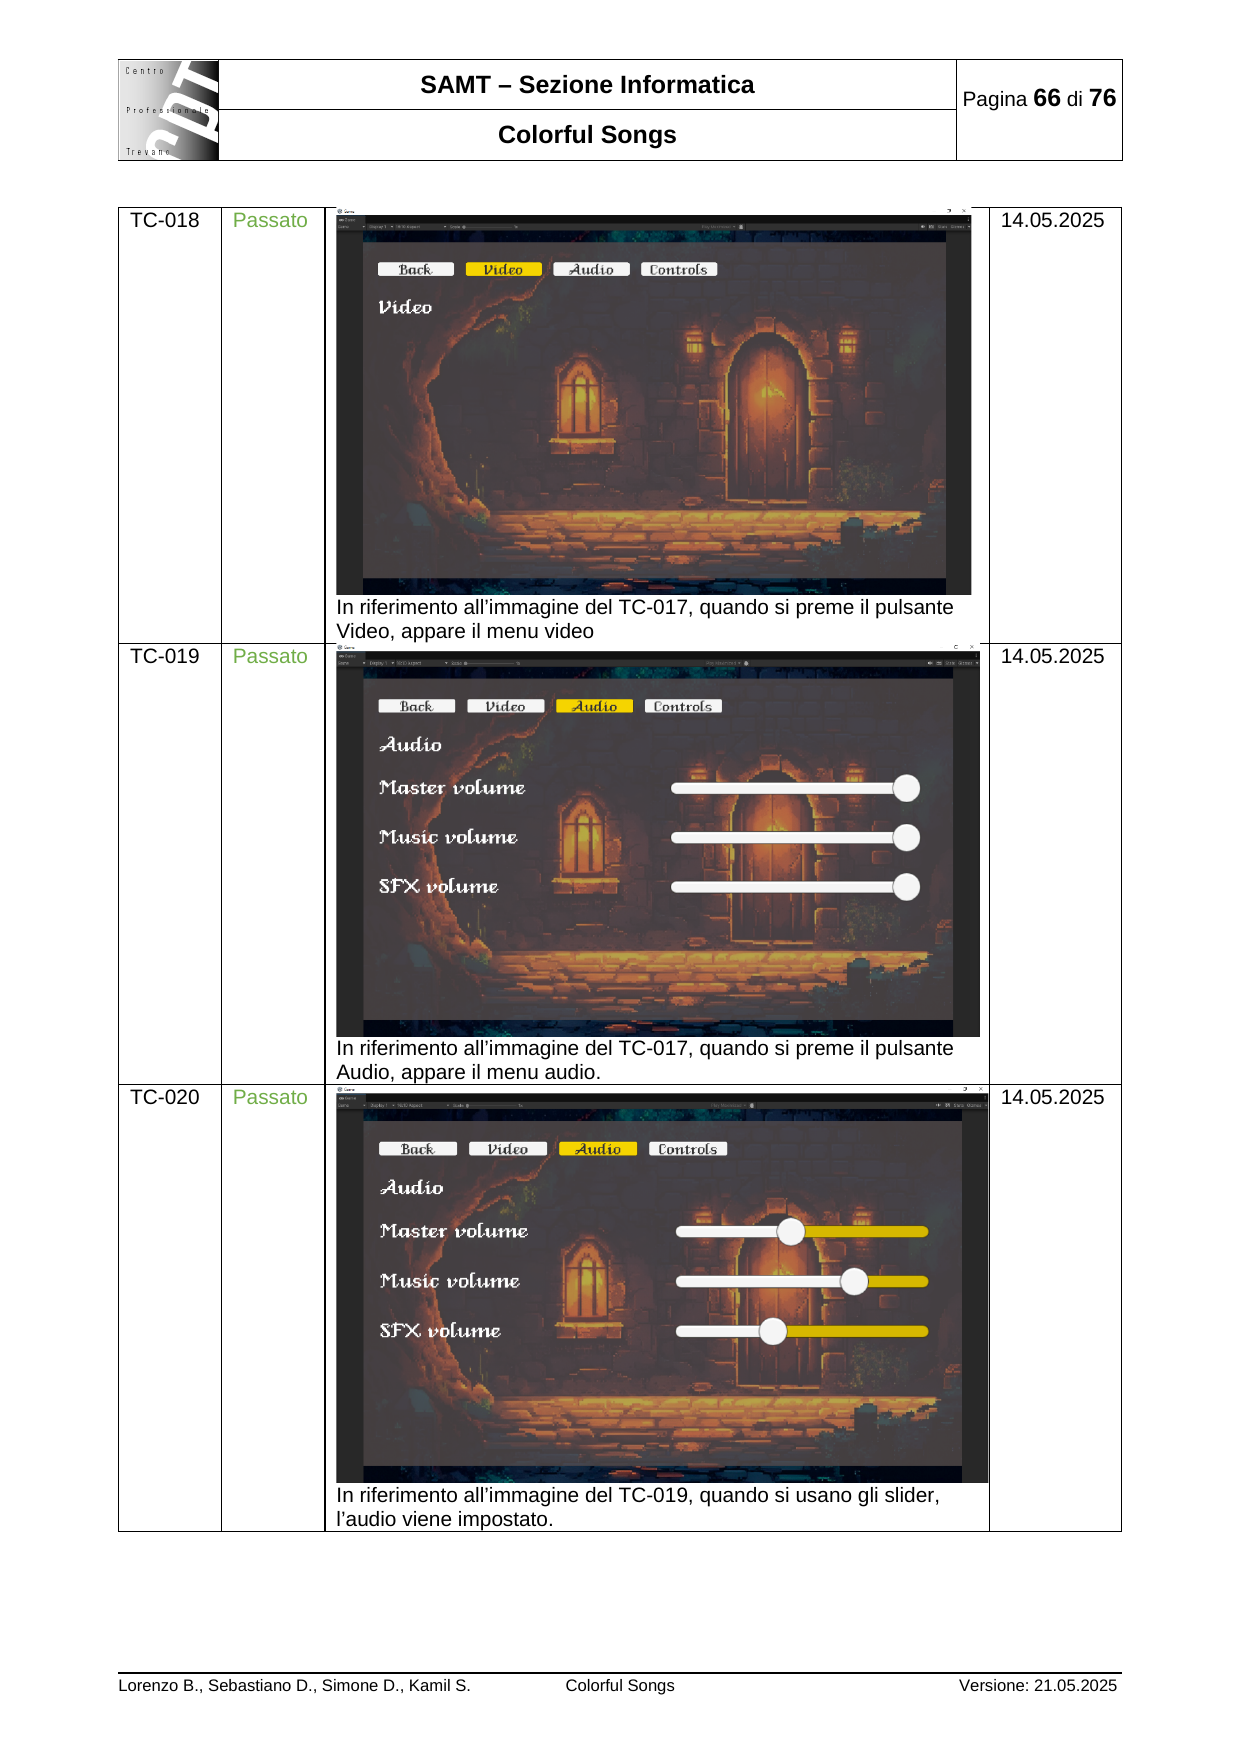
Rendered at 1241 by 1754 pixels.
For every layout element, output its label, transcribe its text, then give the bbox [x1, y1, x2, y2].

table_cell TC-020 [119, 1085, 221, 1531]
table_cell Passato [222, 644, 324, 1084]
table_cell 14.05.2025 [990, 1085, 1121, 1531]
table_cell Passato [222, 1085, 324, 1531]
table_cell 14.05.2025 [990, 644, 1121, 1084]
table_cell In riferimento all’immagine del TC-017, quando si preme il pulsante Audio, appare il menu audio. [326, 644, 989, 1084]
picture [336, 1085, 989, 1483]
table_cell TC-019 [119, 644, 221, 1084]
picture [118, 60, 219, 160]
table_cell 14.05.2025 [990, 208, 1121, 643]
table_cell Passato [222, 208, 324, 643]
picture [336, 207, 972, 595]
table_cell TC-018 [119, 208, 221, 643]
table_cell In riferimento all’immagine del TC-019, quando si usano gli slider, l’audio viene impostato. [326, 1085, 989, 1531]
picture [503, 1032, 511, 1037]
picture [336, 643, 980, 1037]
table_cell In riferimento all’immagine del TC-017, quando si preme il pulsante Video, appare il menu video [326, 208, 989, 643]
